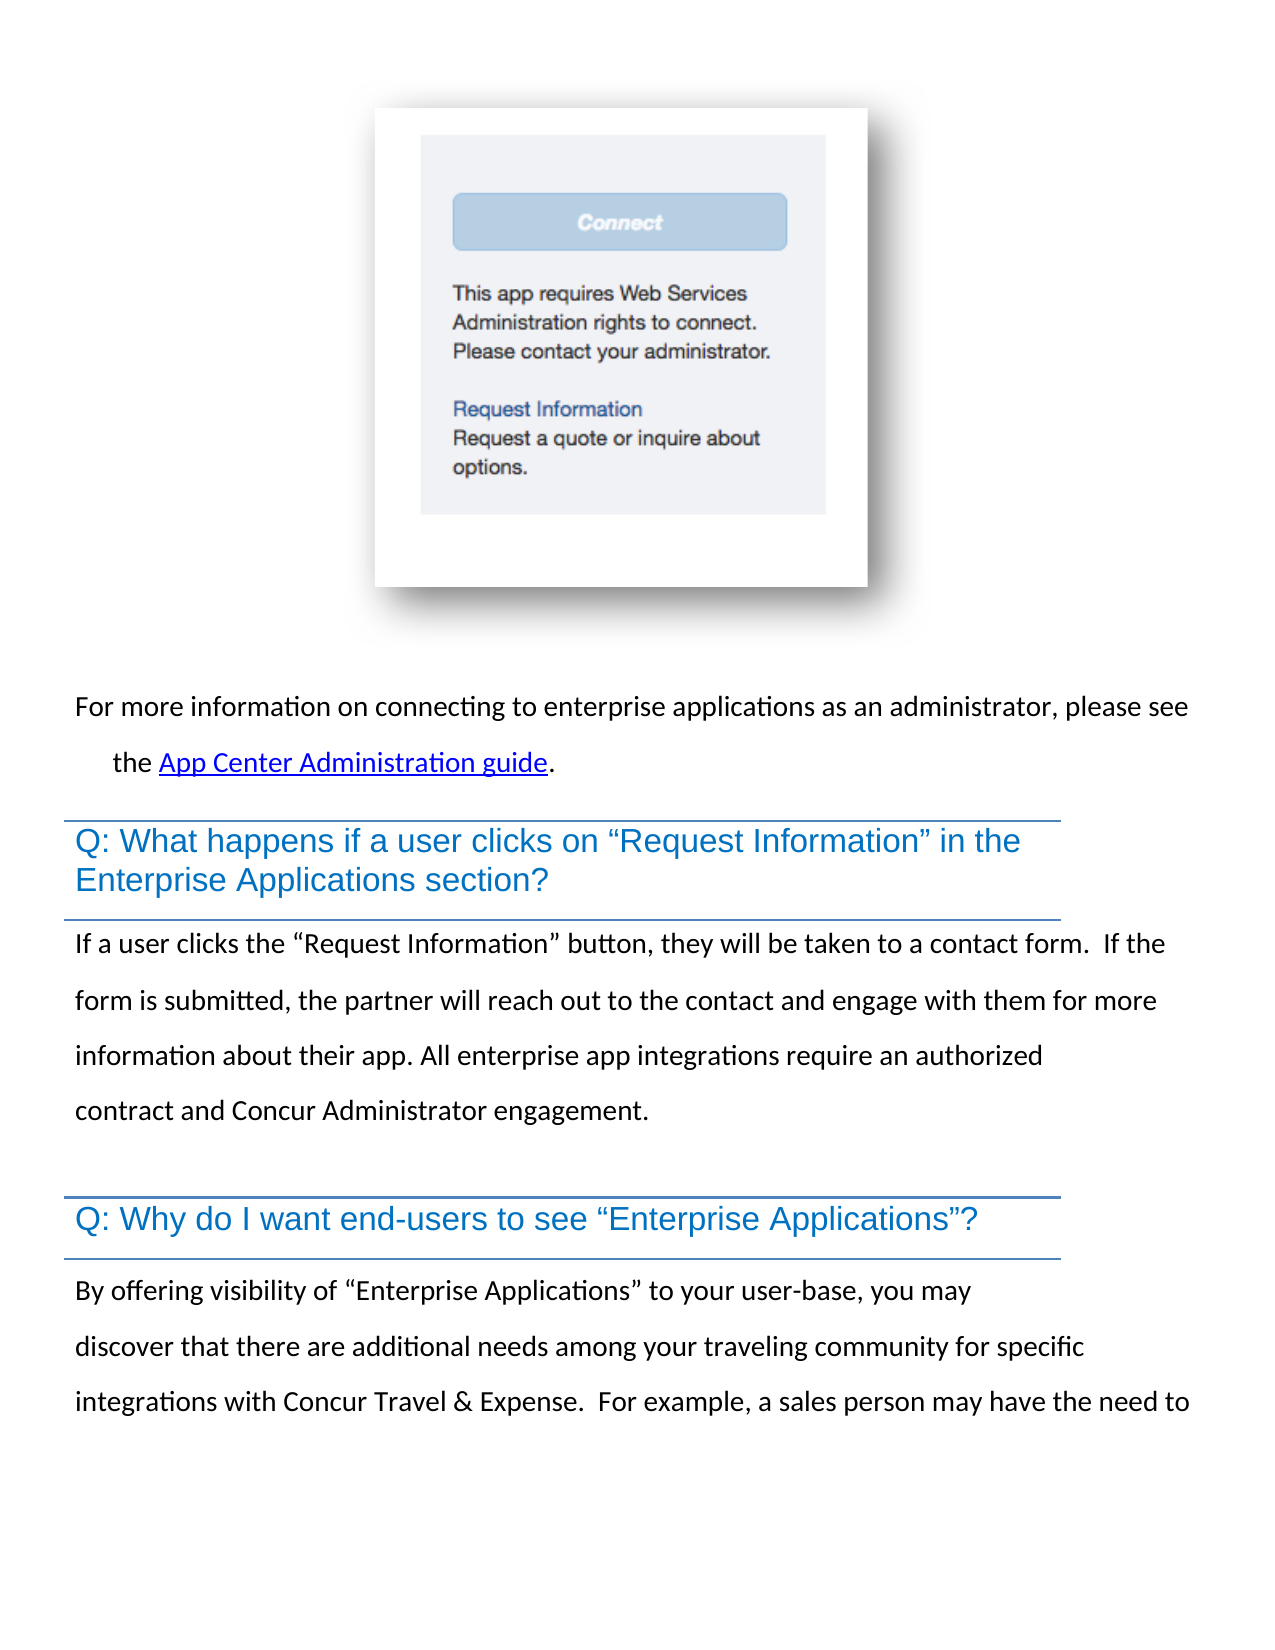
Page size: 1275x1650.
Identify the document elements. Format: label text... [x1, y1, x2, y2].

text integrations with Concur Travel & Expense. For example, a sales person may have the need to [75, 1382, 1200, 1419]
text contract and Concur Administrator engagement. [75, 1092, 1200, 1129]
text If a user clicks the “Request Information” button, they will be taken to a contact form. If the form is submitted, the partner will reach out to the contact and engage with them for more [75, 925, 1200, 1018]
text information about their app. All enterprise app integrations require an authorized [75, 1036, 1200, 1074]
table_header Q: Why do I want end-users to see “Enterprise Applications”? [64, 1199, 1061, 1258]
text By offering visibility of “Enterprise Applications” to your user-base, you may [75, 1271, 1200, 1309]
picture [374, 108, 868, 587]
text For more information on connecting to enterprise applications as an administrator, please see the App Center Administration guide. [75, 687, 1200, 781]
text discover that there are additional needs among your traveling community for specific [75, 1327, 1200, 1364]
table_header Q: What happens if a user clicks on “Request Information” in the Enterprise Applications section? [64, 822, 1061, 919]
